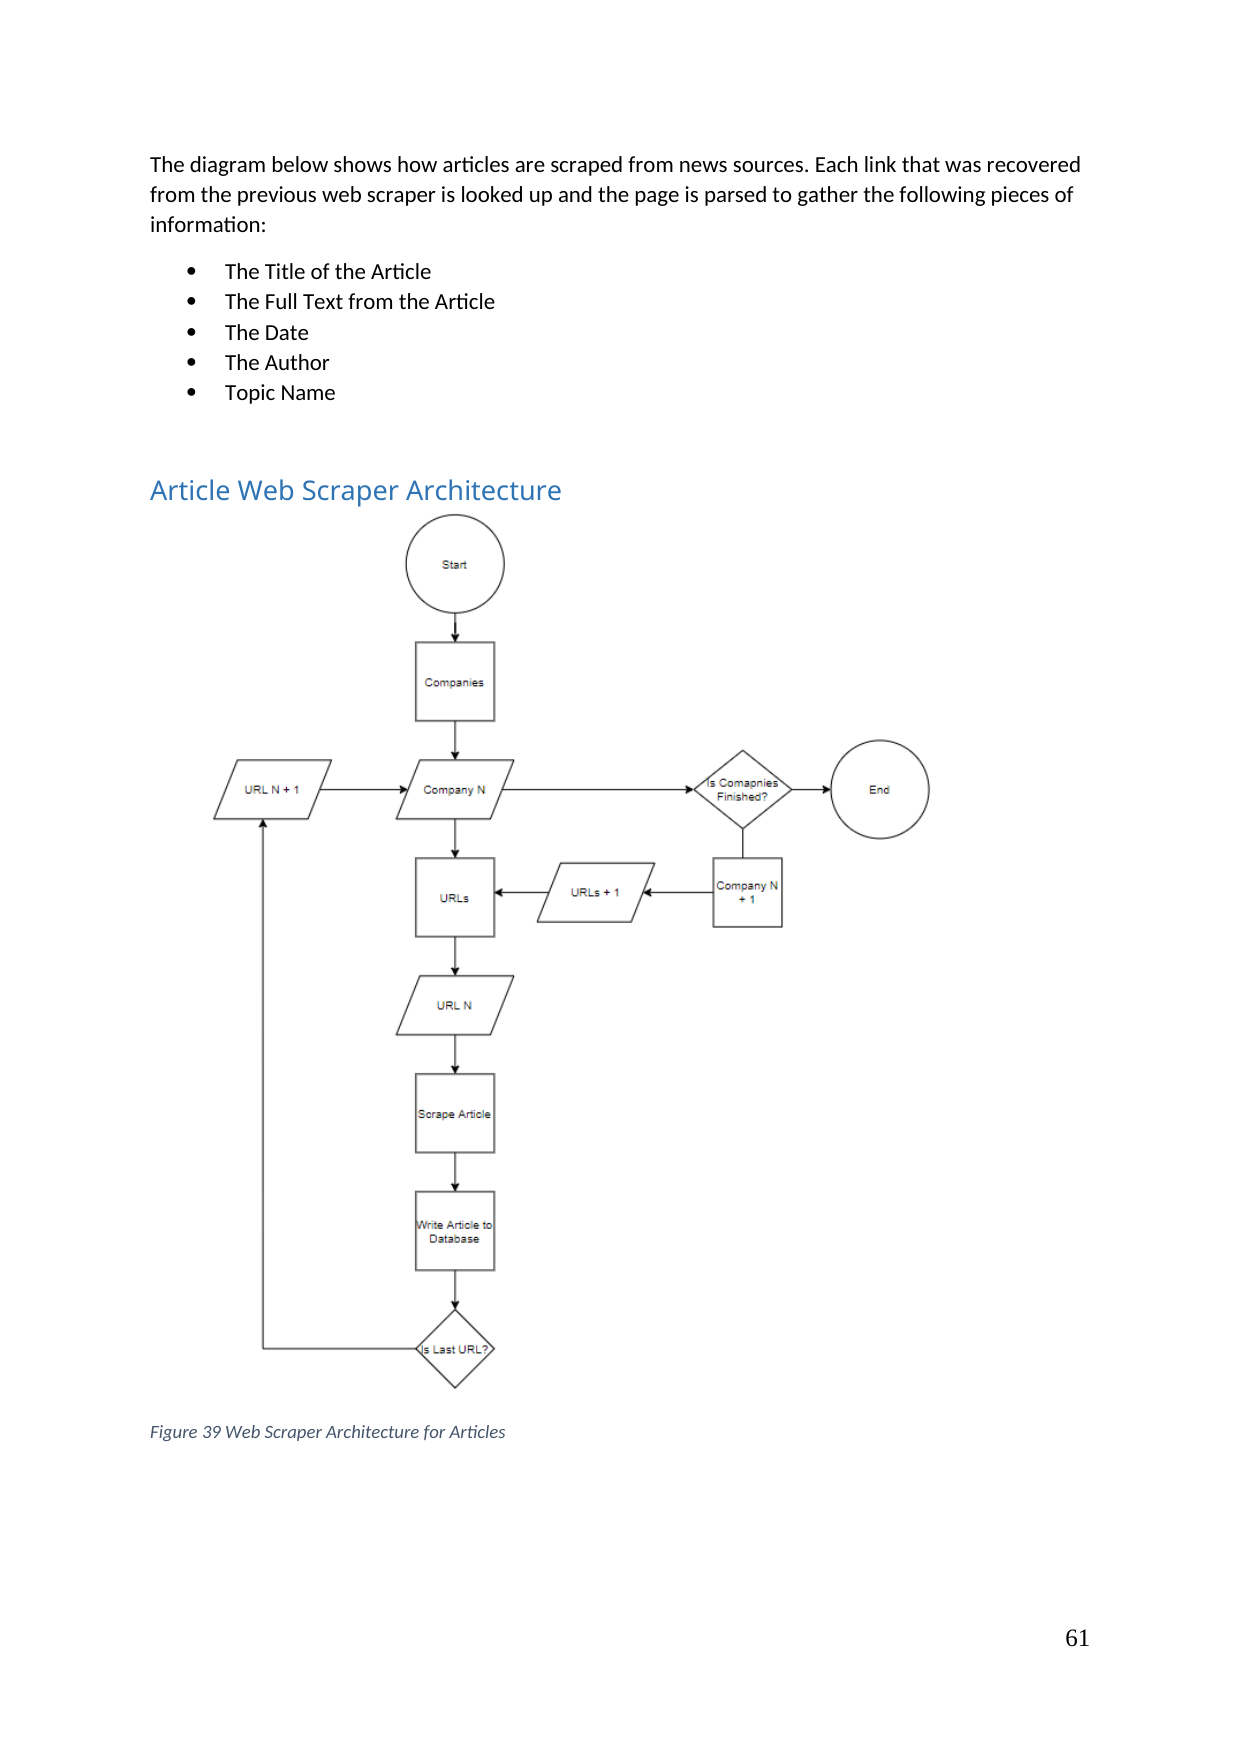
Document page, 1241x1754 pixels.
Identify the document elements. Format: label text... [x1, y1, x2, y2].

list Topic Name [187, 378, 1090, 406]
picture [150, 511, 937, 1402]
subtitle Article Web Scraper Architecture [150, 472, 1090, 509]
list The Author [187, 348, 1090, 376]
list The Full Text from the Article [187, 287, 1090, 316]
list The Title of the Article [187, 257, 1090, 285]
list The Date [187, 318, 1090, 346]
text The diagram below shows how articles are scraped from news sources. Each link that was recovered from the previous web scraper is looked up and the page is parsed to gather the following pieces of information: [150, 150, 1090, 238]
